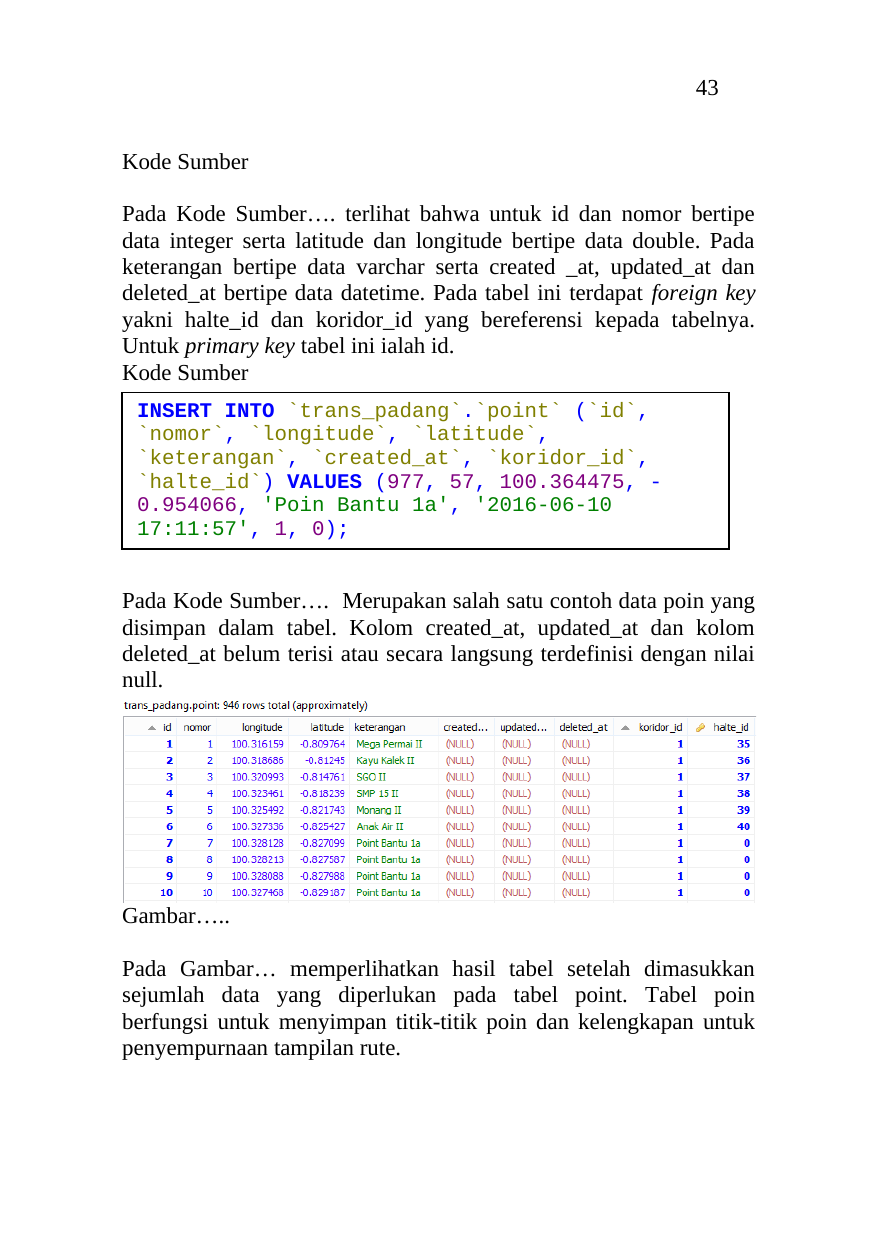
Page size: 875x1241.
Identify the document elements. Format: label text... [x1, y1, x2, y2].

text Pada Gambar… memperlihatkan hasil tabel setelah dimasukkan sejumlah data yang diperlukan pada tabel point. Tabel poin berfungsi untuk menyimpan titik-titik poin dan kelengkapan untuk penyempurnaan tampilan rute. [122, 955, 756, 1061]
text Kode Sumber [122, 148, 756, 174]
text Gambar….. [122, 903, 756, 929]
picture [121, 692, 757, 903]
text Kode Sumber [122, 358, 756, 385]
text Pada Kode Sumber…. terlihat bahwa untuk id dan nomor bertipe data integer serta latitude dan longitude bertipe data double. Pada keterangan bertipe data varchar serta created _at, updated_at dan deleted_at bertipe data datetime. Pada tabel ini terdapat foreign key yakni halte_id dan koridor_id yang bereferensi kepada tabelnya. Untuk primary key tabel ini ialah id. [122, 200, 756, 358]
text Pada Kode Sumber…. Merupakan salah satu contoh data poin yang disimpan dalam tabel. Kolom created_at, updated_at dan kolom deleted_at belum terisi atau secara langsung terdefinisi dengan nilai null. [122, 587, 756, 692]
